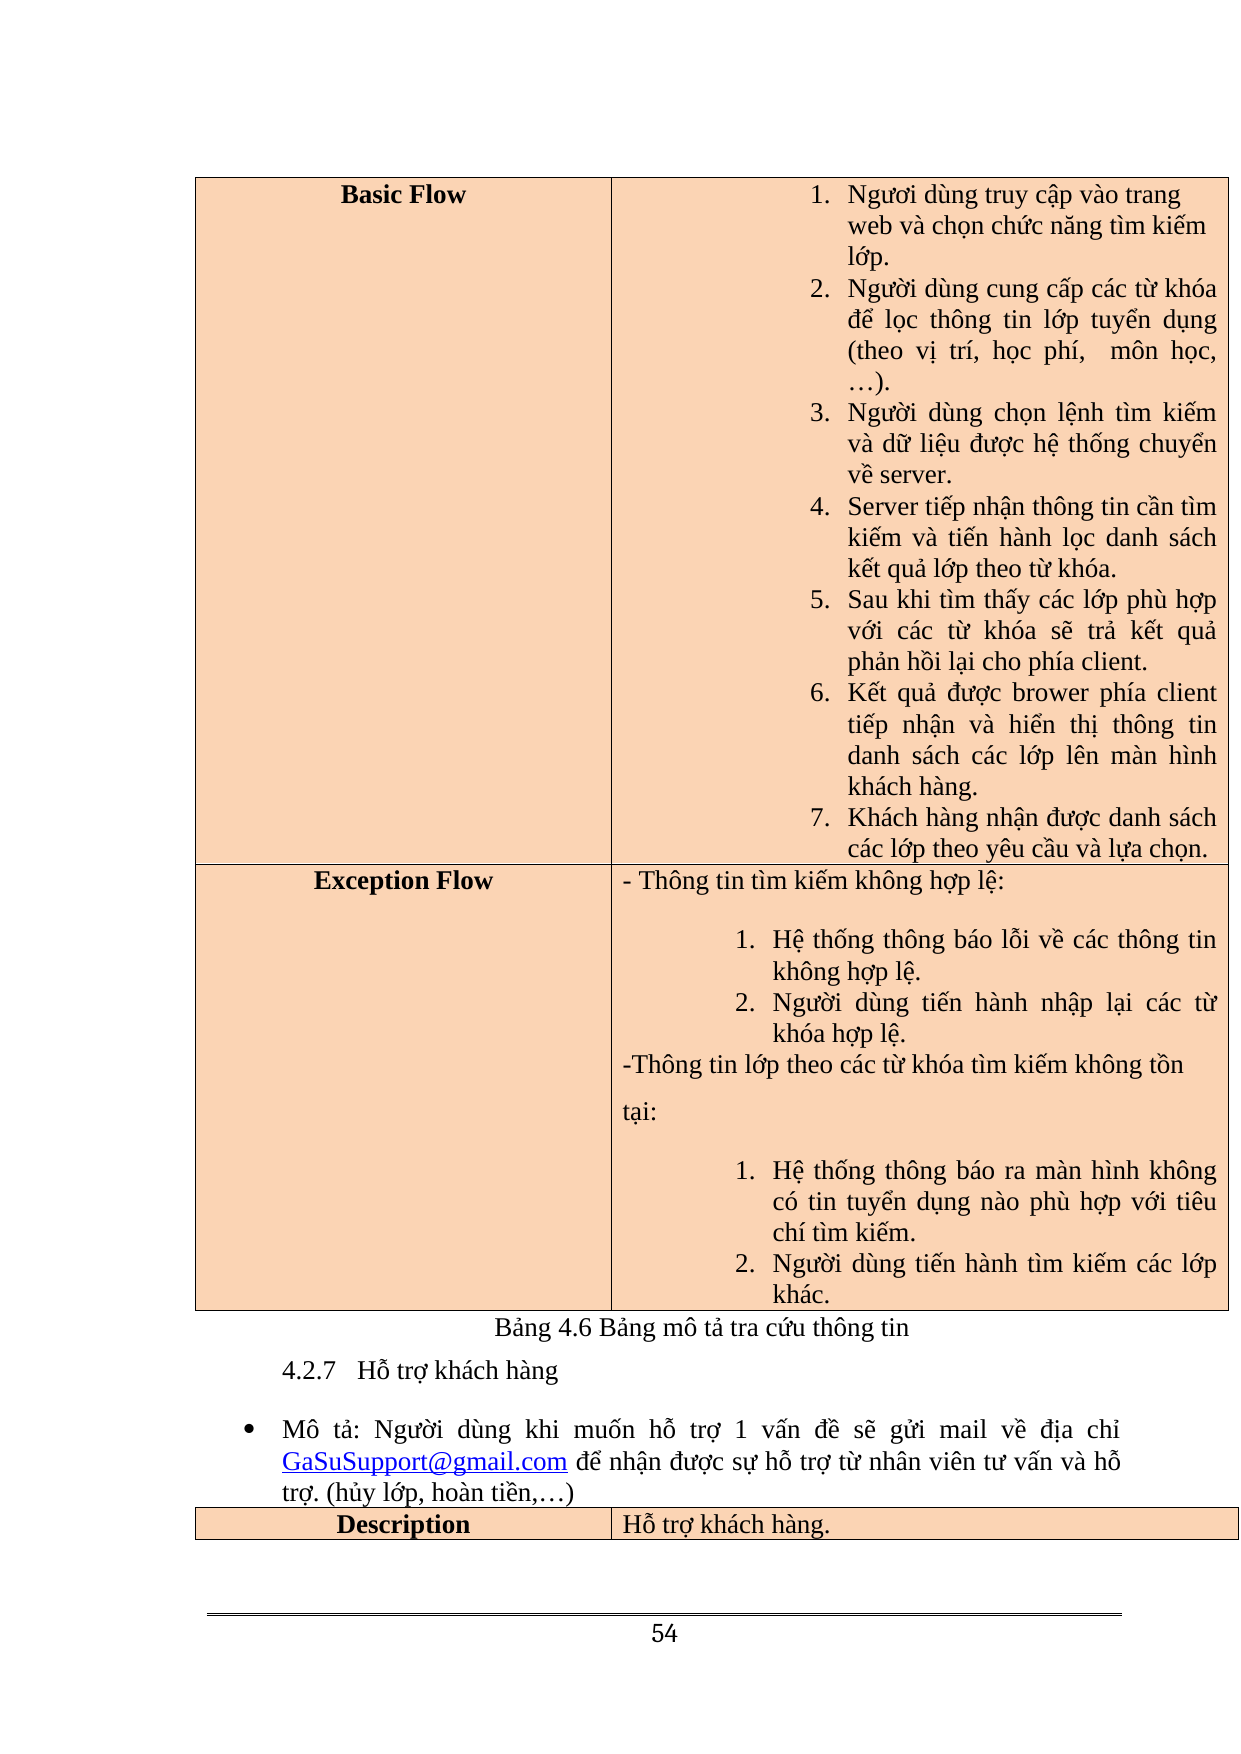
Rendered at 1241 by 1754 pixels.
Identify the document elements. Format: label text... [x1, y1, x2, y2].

table_cell Exception Flow [196, 865, 611, 1310]
list Bảng 4.6 Bảng mô tả tra cứu thông tin [282, 1311, 1122, 1342]
subtitle Hỗ trợ khách hàng [282, 1354, 1122, 1386]
table_header Hỗ trợ khách hàng. [612, 1508, 1238, 1539]
table_header Description [196, 1508, 611, 1539]
table_cell Ngươi dùng truy cập vào trang web và chọn chức năng tìm kiếm lớp. Người dùng cung cấp các từ khóa để lọc thông tin lớp tuyển dụng (theo vị trí, học phí, môn học,…). Người dùng chọn lệnh tìm kiếm và dữ liệu được hệ thống chuyển về server. Server tiếp nhận thông tin cần tìm kiếm và tiến hành lọc danh sách kết quả lớp theo từ khóa. Sau khi tìm thấy các lớp phù hợp với các từ khóa sẽ trả kết quả phản hồi lại cho phía client. Kết quả được brower phía client tiếp nhận và hiển thị thông tin danh sách các lớp lên màn hình khách hàng. Khách hàng nhận được danh sách các lớp theo yêu cầu và lựa chọn. [612, 178, 1228, 863]
table_cell - Thông tin tìm kiếm không hợp lệ: Hệ thống thông báo lỗi về các thông tin không hợp lệ. Người dùng tiến hành nhập lại các từ khóa hợp lệ. -Thông tin lớp theo các từ khóa tìm kiếm không tồn tại: Hệ thống thông báo ra màn hình không có tin tuyển dụng nào phù hợp với tiêu chí tìm kiếm. Người dùng tiến hành tìm kiếm các lớp khác. [612, 865, 1228, 1310]
list Mô tả: Người dùng khi muốn hỗ trợ 1 vấn đề sẽ gửi mail về địa chỉ GaSuSupport@gmail.com để nhận được sự hỗ trợ từ nhân viên tư vấn và hỗ trợ. (hủy lớp, hoàn tiền,…) [244, 1414, 1122, 1507]
table_cell Basic Flow [196, 178, 611, 863]
